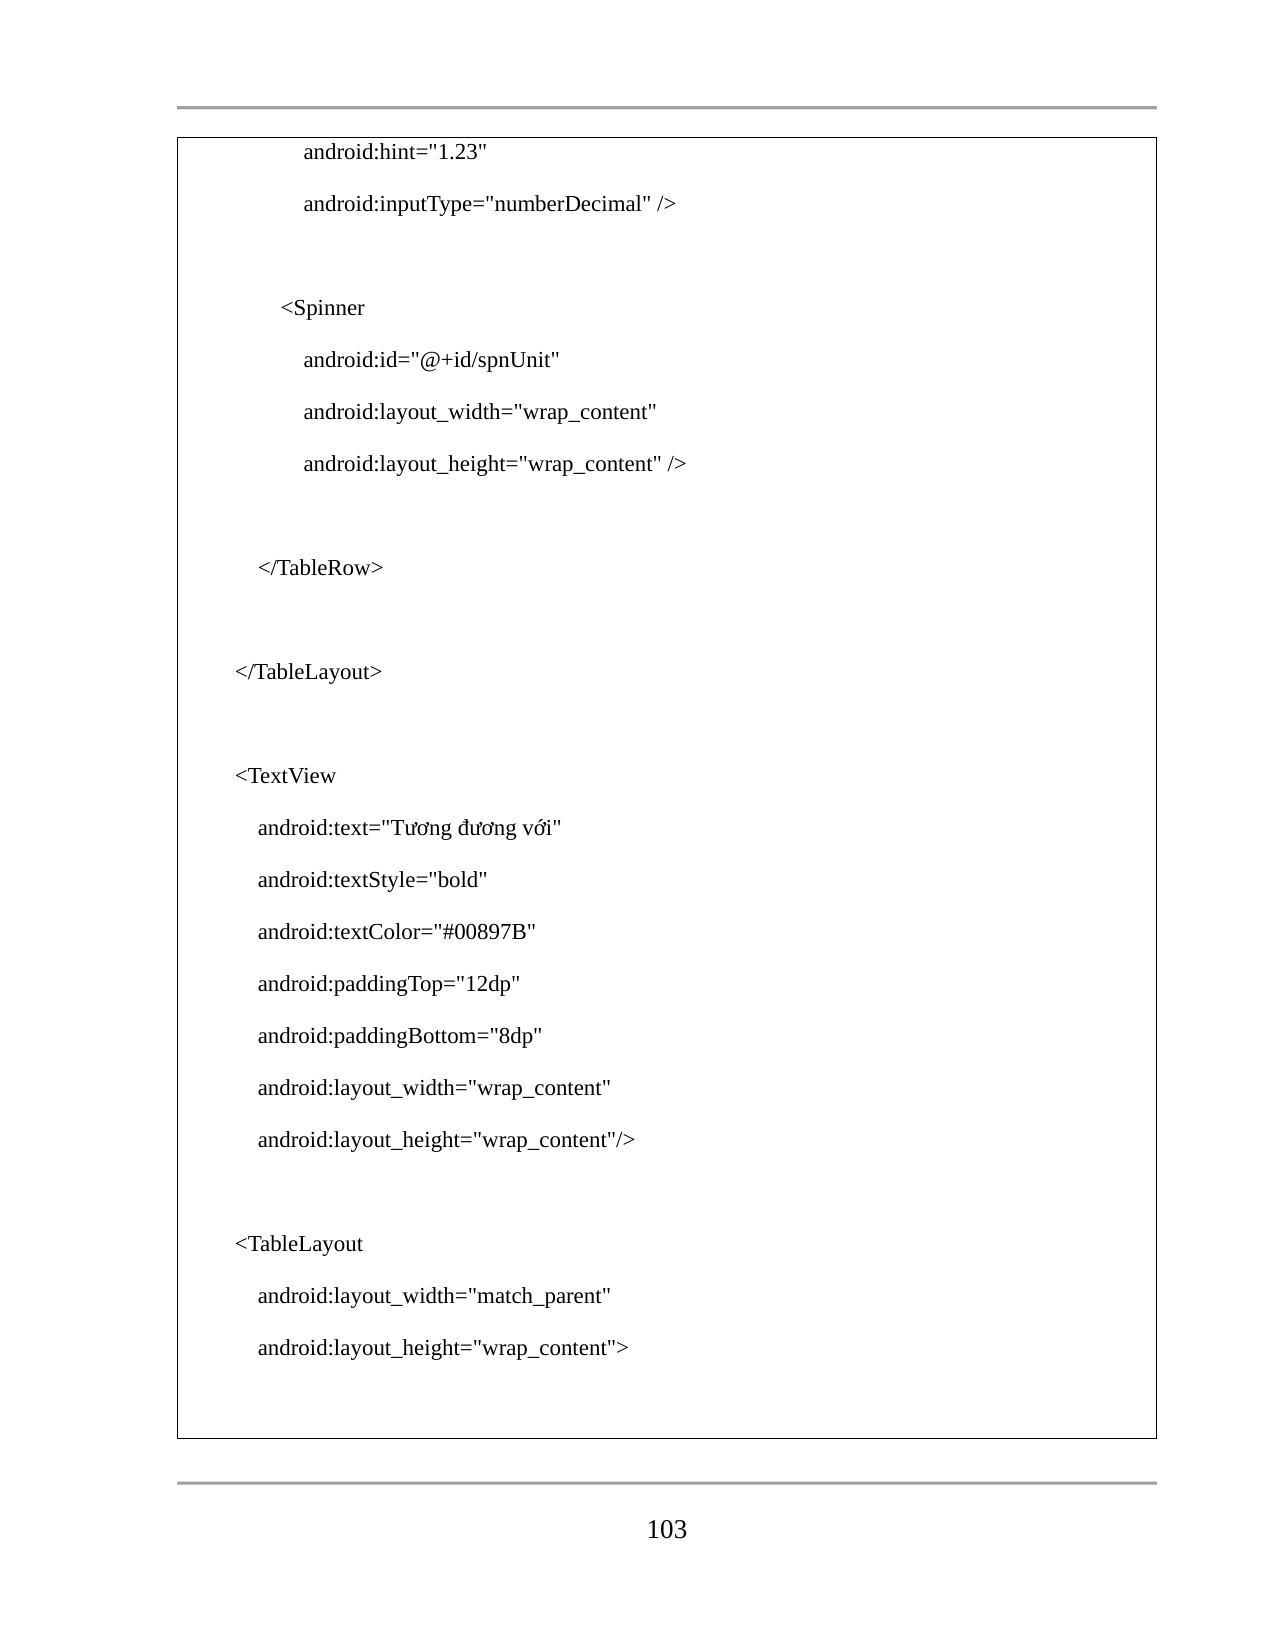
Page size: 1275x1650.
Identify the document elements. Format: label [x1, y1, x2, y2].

table_header [178, 138, 1156, 1438]
